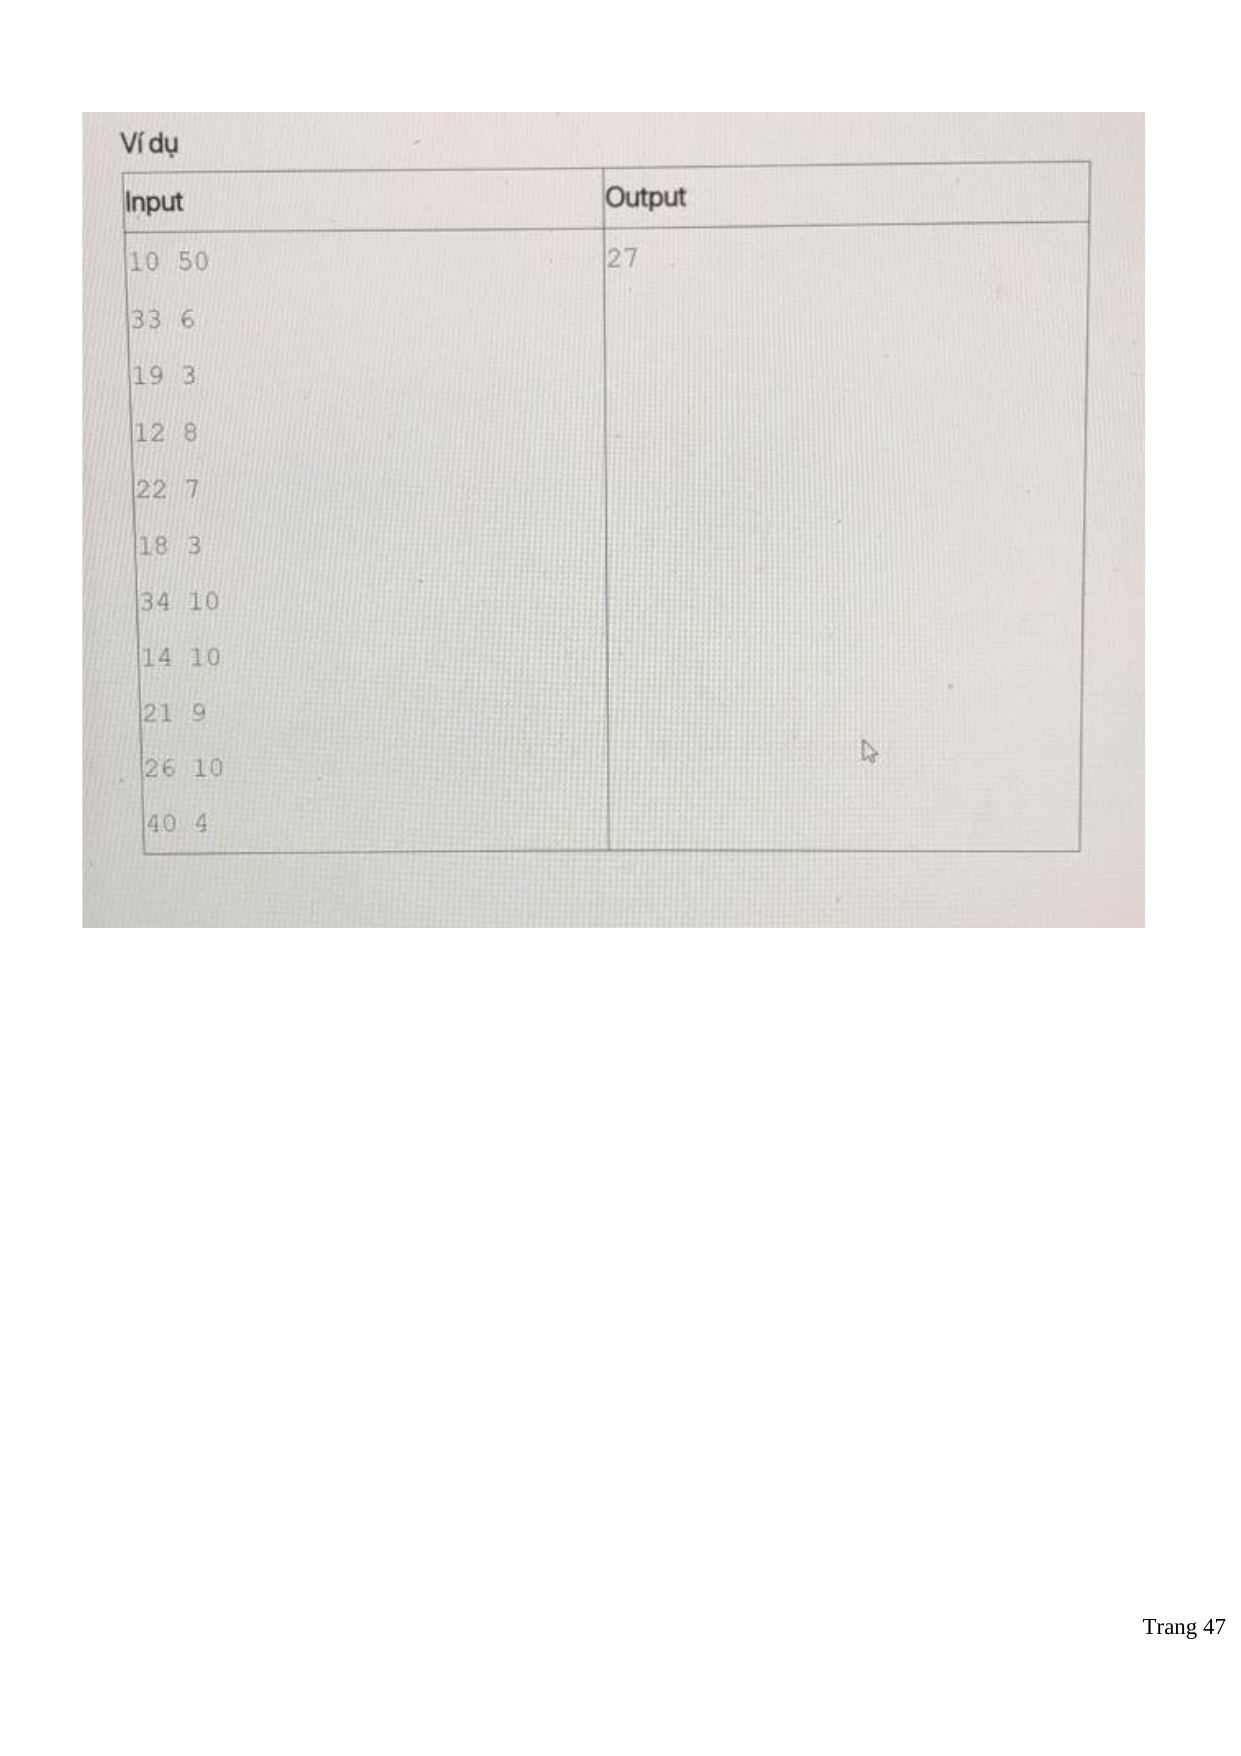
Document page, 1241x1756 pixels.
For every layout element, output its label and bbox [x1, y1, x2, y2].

picture [82, 112, 1146, 928]
